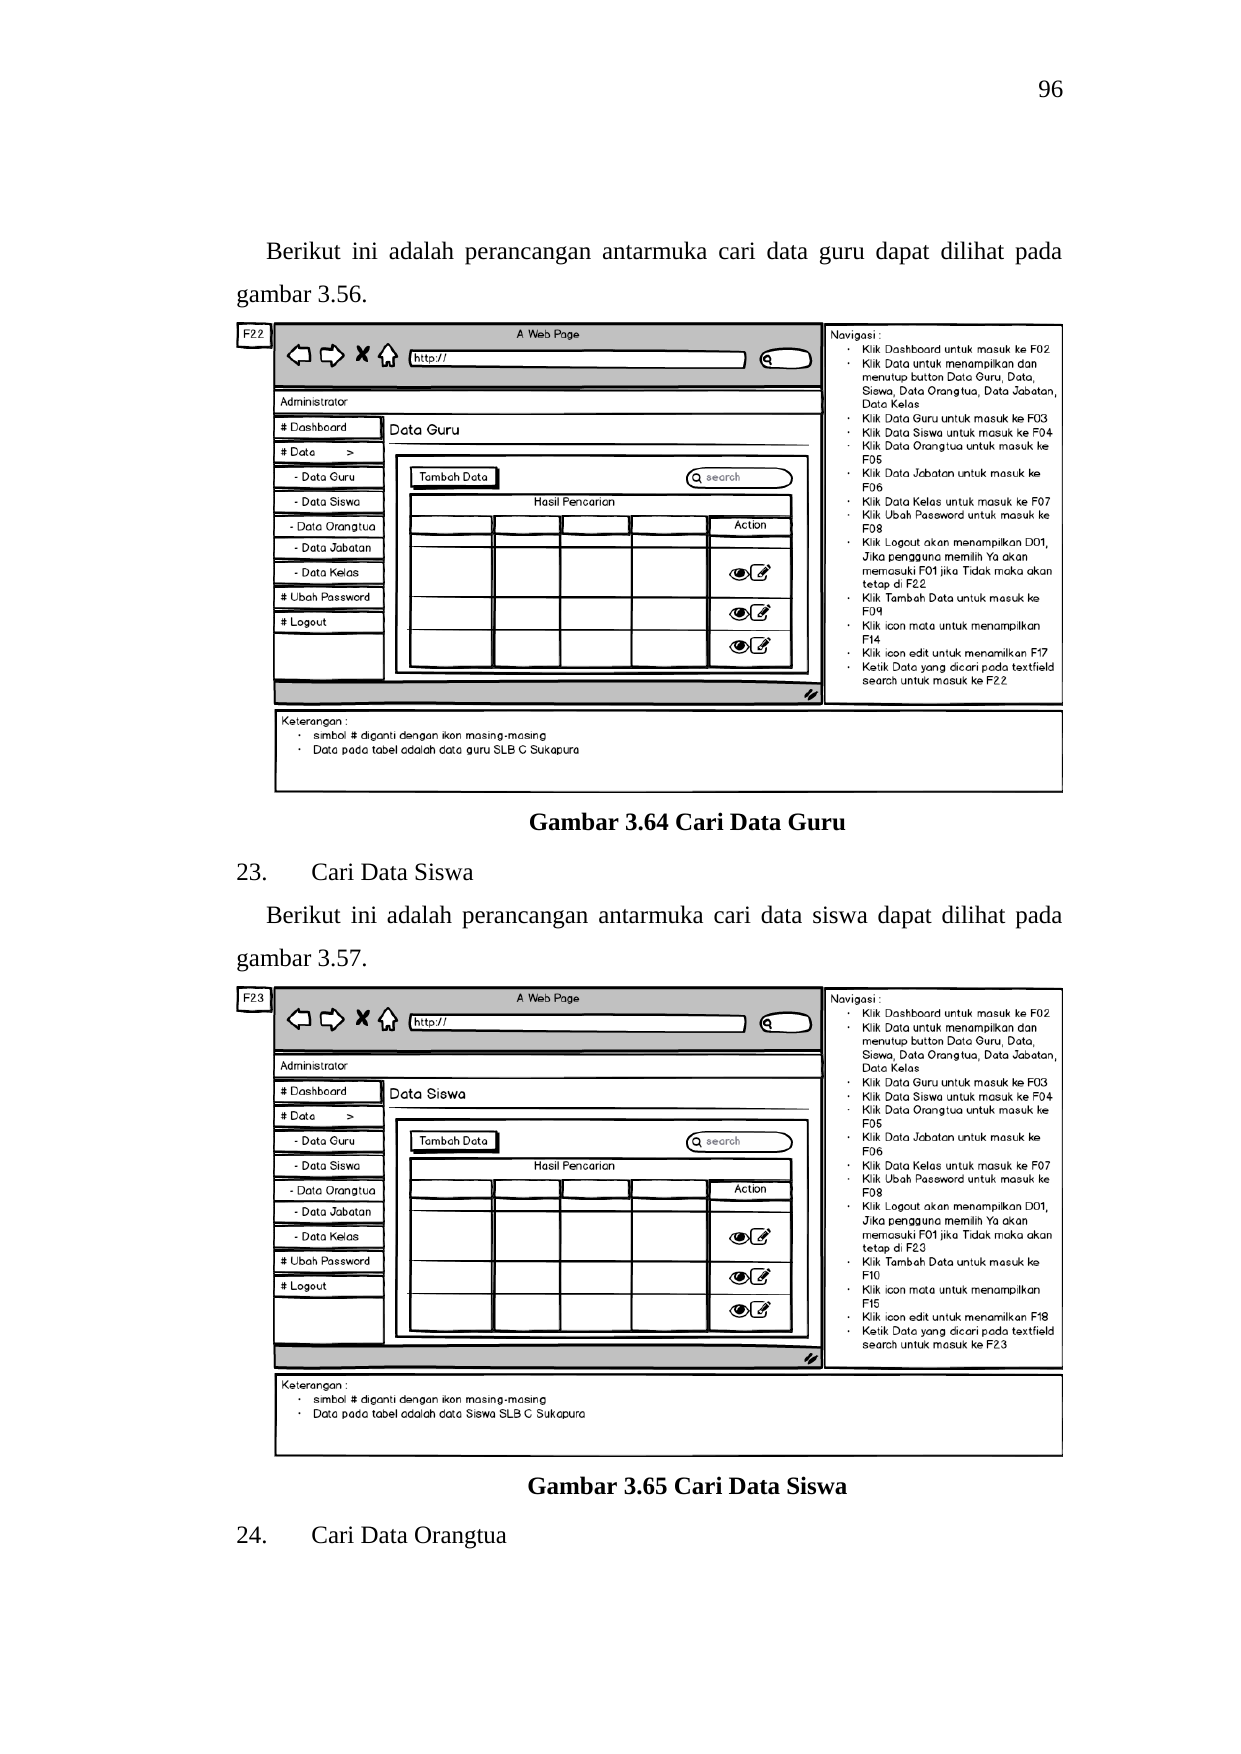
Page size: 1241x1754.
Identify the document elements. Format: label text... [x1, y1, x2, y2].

picture [236, 322, 1063, 793]
list Cari Data Siswa [236, 857, 1063, 886]
picture [236, 986, 1063, 1457]
list Cari Data Orangtua [236, 1521, 1063, 1549]
text Berikut ini adalah perancangan antarmuka cari data guru dapat dilihat pada gambar 3.56. [236, 236, 1063, 308]
text Berikut ini adalah perancangan antarmuka cari data siswa dapat dilihat pada gambar 3.57. [236, 900, 1063, 972]
